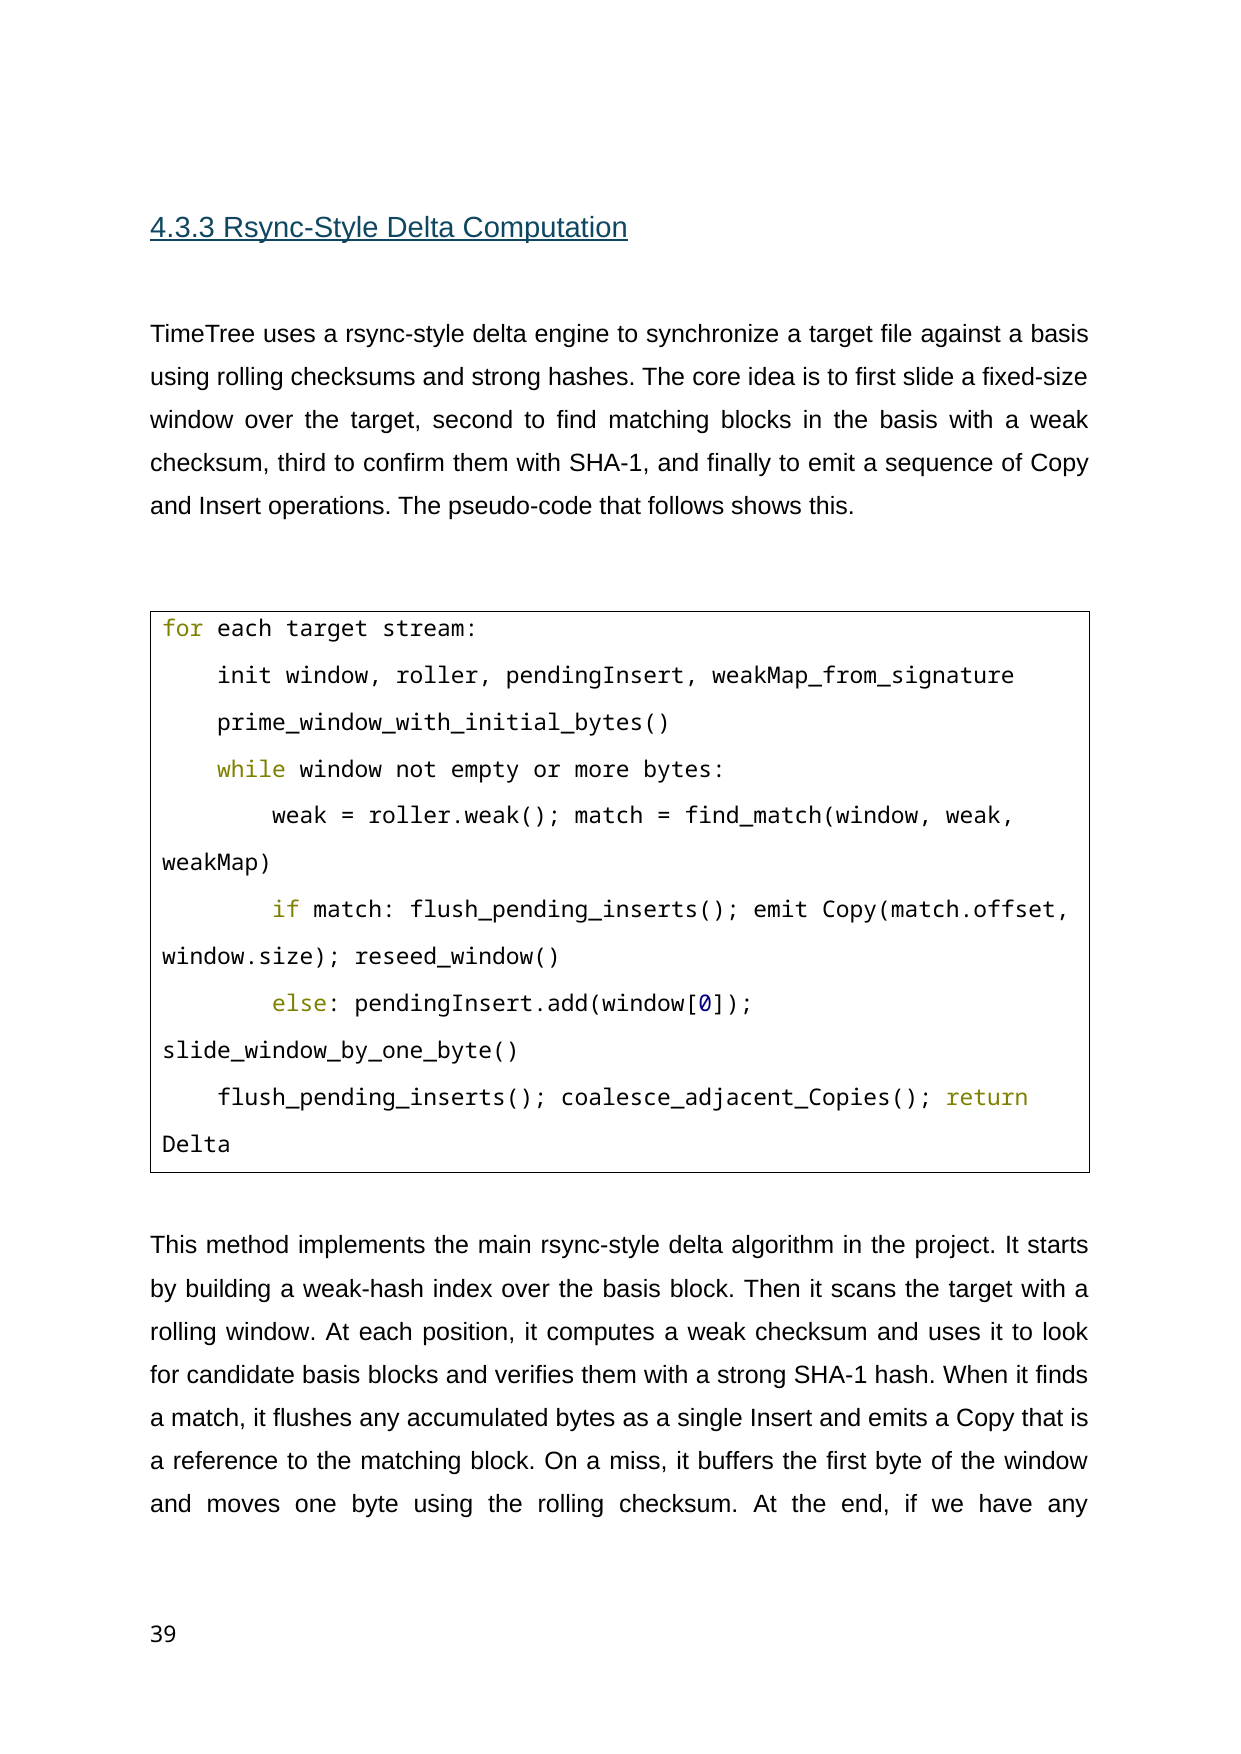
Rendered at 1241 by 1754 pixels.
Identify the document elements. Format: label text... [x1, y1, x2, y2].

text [150, 1231, 1090, 1518]
table_header for each target stream: init window, roller, pendingInsert, weakMap_from_signature prime_window_with_initial_bytes() while window not empty or more bytes: weak = roller.weak(); match = find_match(window, weak, weakMap) if match: flush_pending_inserts(); emit Copy(match.offset, window.size); reseed_window() else: pendingInsert.add(window[0]); slide_window_by_one_byte() flush_pending_inserts(); coalesce_adjacent_Copies(); return Delta [151, 612, 1089, 1172]
text TimeTree uses a rsync-style delta engine to synchronize a target file against a basis using rolling checksums and strong hashes. The core idea is to first slide a fixed-size window over the target, second to find matching blocks in the basis with a weak checksum, third to confirm them with SHA-1, and finally to emit a sequence of Copy and Insert operations. The pseudo-code that follows shows this. [150, 319, 1090, 520]
subtitle 4.3.3 Rsync-Style Delta Computation [150, 210, 1090, 243]
